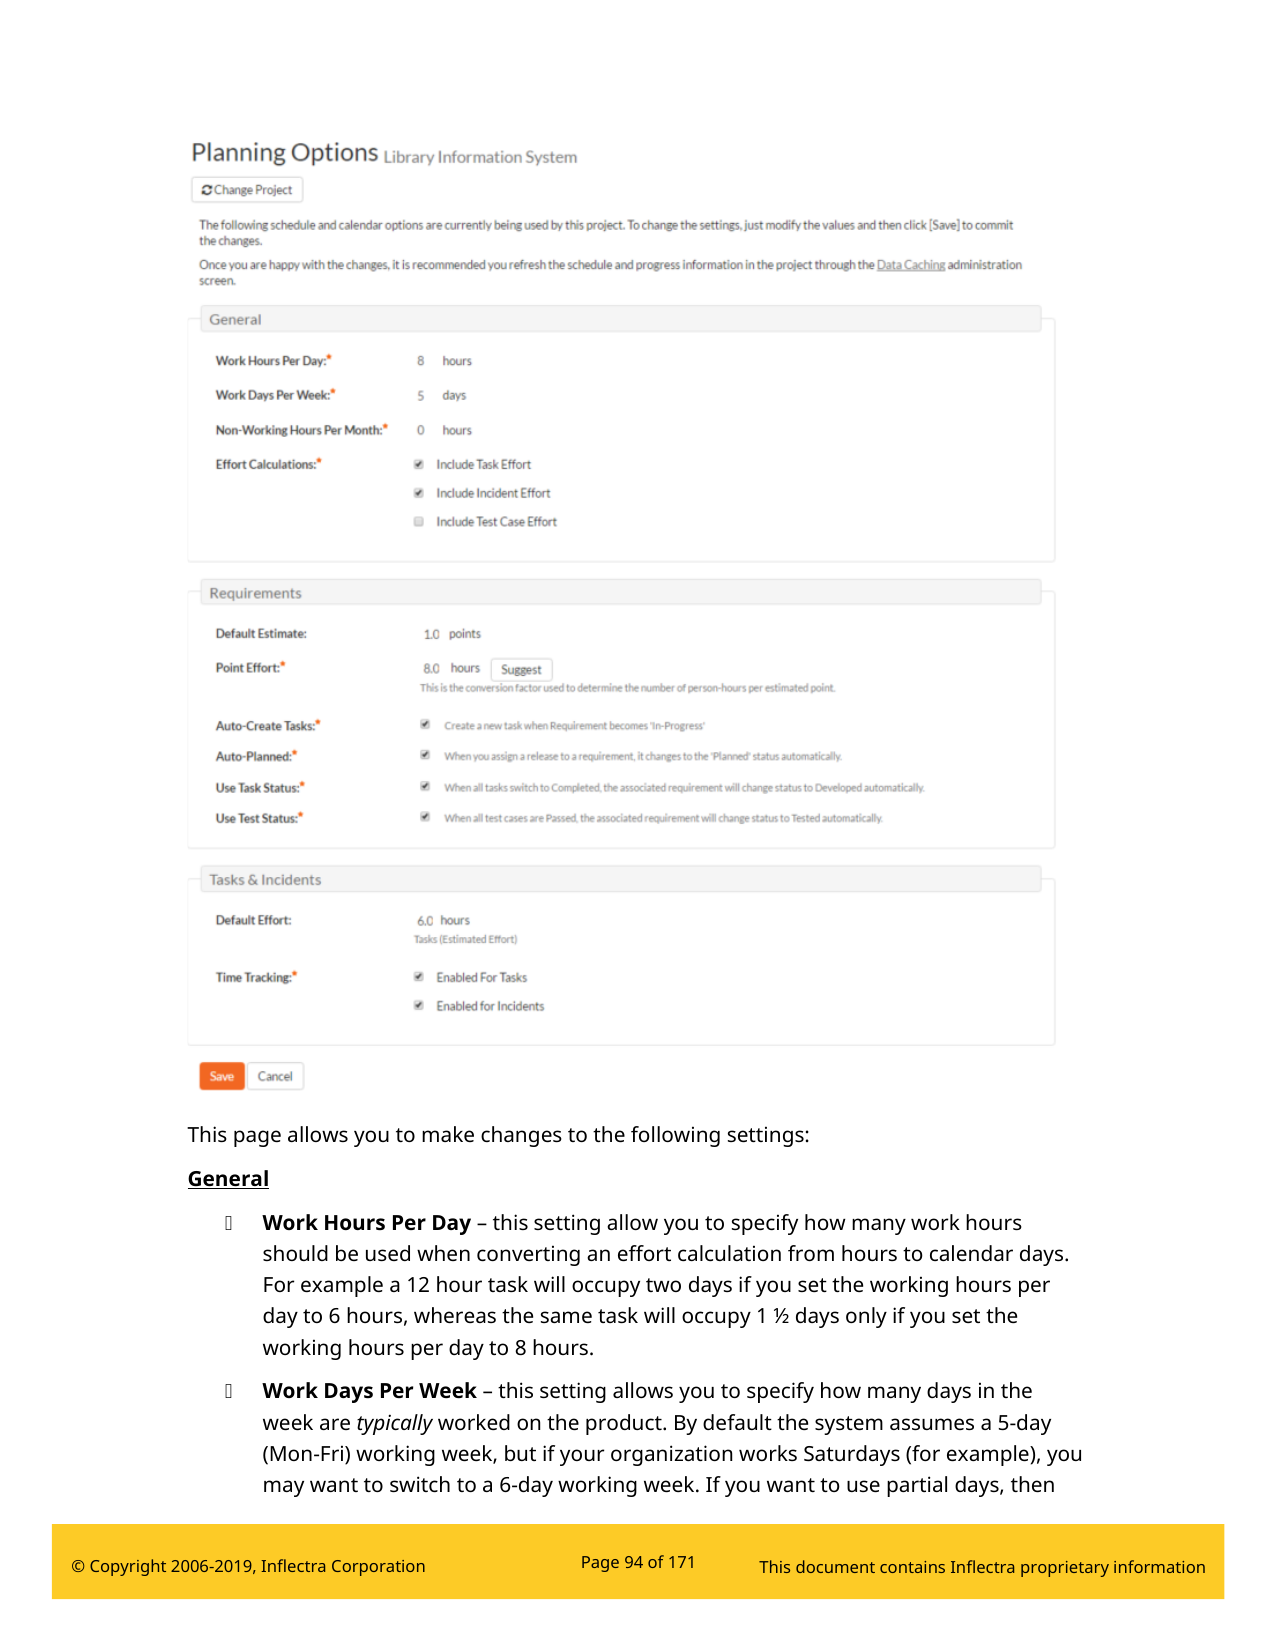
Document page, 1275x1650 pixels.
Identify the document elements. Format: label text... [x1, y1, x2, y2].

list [225, 1376, 1087, 1499]
list Work Hours Per Day – this setting allow you to specify how many work hours should be used when converting an effort calculation from hours to calendar days. For example a 12 hour task will occupy two days if you set the working hours per day to 6 hours, whereas the same task will occupy 1 ½ days only if you set the working hours per day to 8 hours. [225, 1208, 1087, 1361]
text General [187, 1164, 1087, 1192]
picture [187, 135, 1088, 1106]
text This page allows you to make changes to the following settings: [187, 1120, 1087, 1149]
